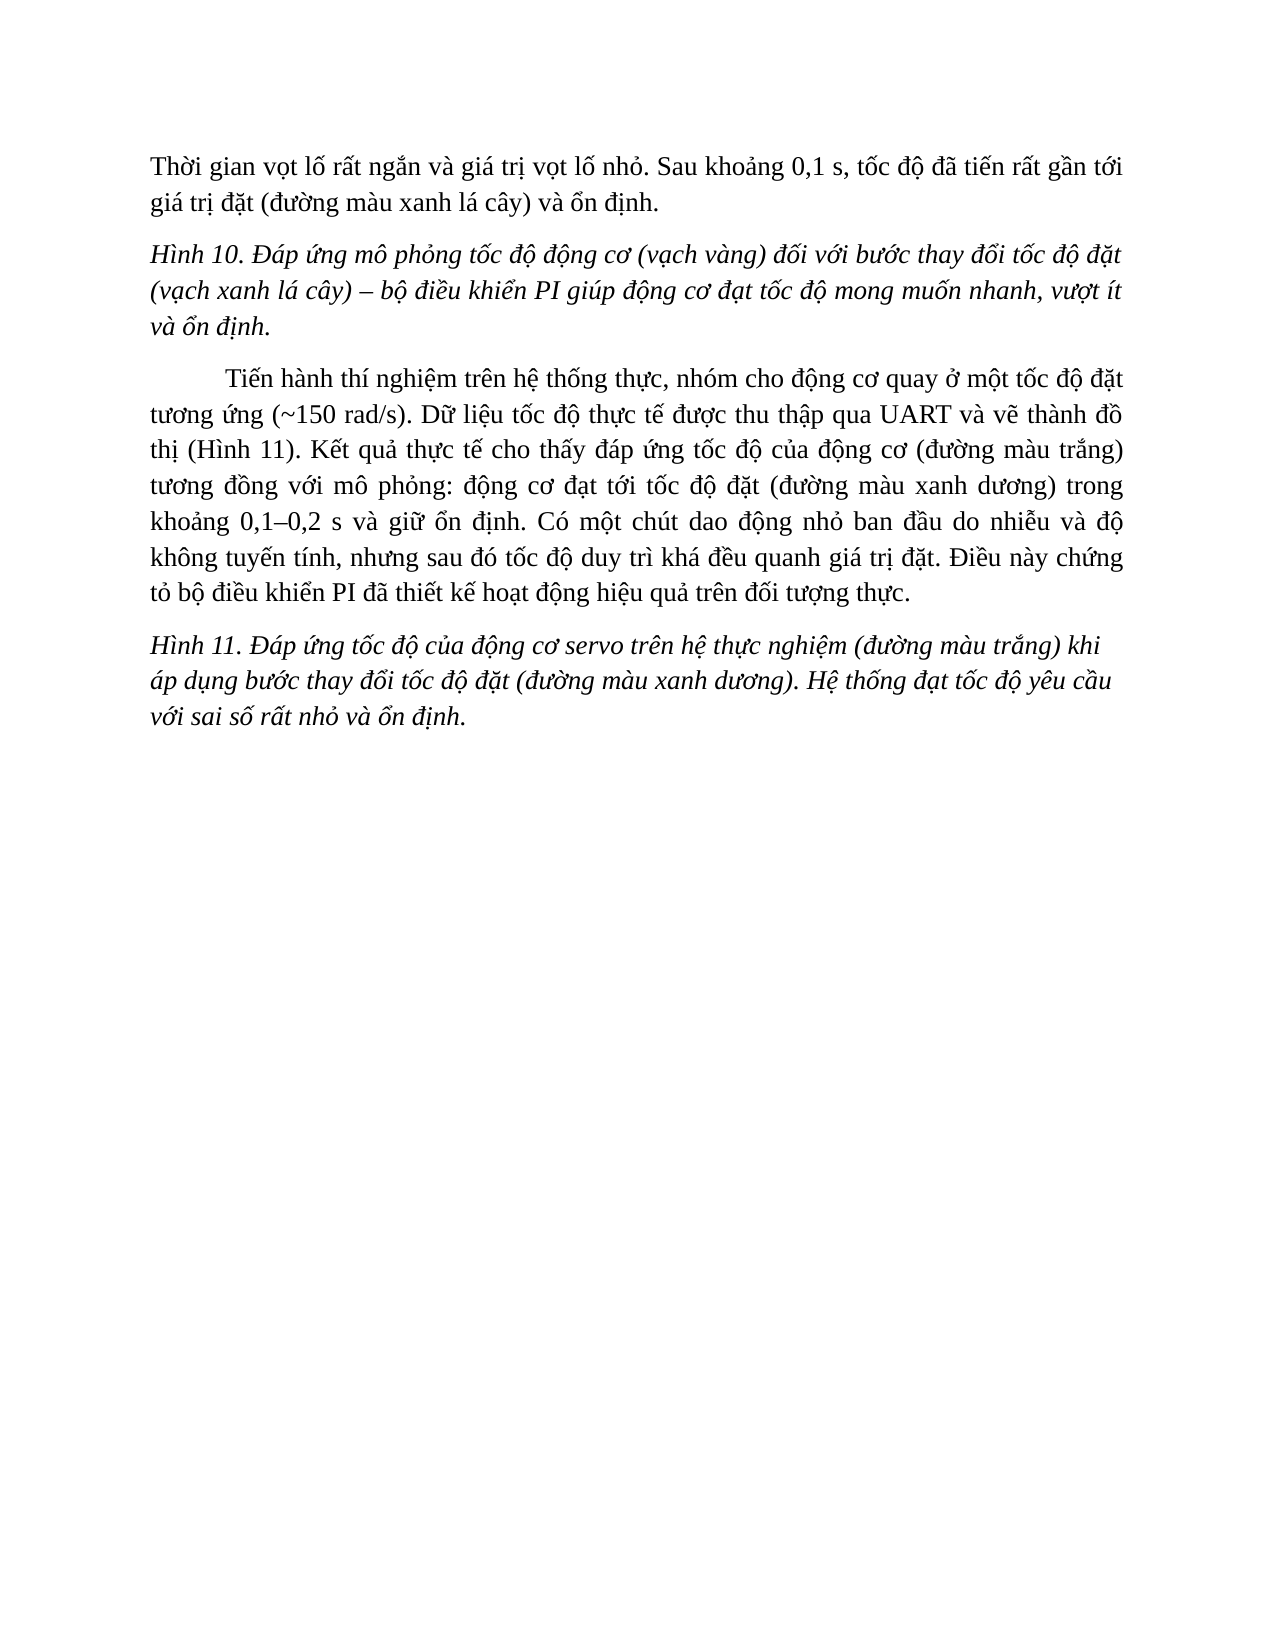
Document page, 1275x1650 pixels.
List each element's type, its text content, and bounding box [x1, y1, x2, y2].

text Tiến hành thí nghiệm trên hệ thống thực, nhóm cho động cơ quay ở một tốc độ đặt tương ứng (~150 rad/s). Dữ liệu tốc độ thực tế được thu thập qua UART và vẽ thành đồ thị (Hình 11). Kết quả thực tế cho thấy đáp ứng tốc độ của động cơ (đường màu trắng) tương đồng với mô phỏng: động cơ đạt tới tốc độ đặt (đường màu xanh dương) trong khoảng 0,1–0,2 s và giữ ổn định. Có một chút dao động nhỏ ban đầu do nhiễu và độ không tuyến tính, nhưng sau đó tốc độ duy trì khá đều quanh giá trị đặt. Điều này chứng tỏ bộ điều khiển PI đã thiết kế hoạt động hiệu quả trên đối tượng thực. [150, 362, 1125, 607]
text Hình 10. Đáp ứng mô phỏng tốc độ động cơ (vạch vàng) đối với bước thay đổi tốc độ đặt (vạch xanh lá cây) – bộ điều khiển PI giúp động cơ đạt tốc độ mong muốn nhanh, vượt ít và ổn định. [150, 238, 1125, 341]
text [150, 150, 1125, 217]
text Hình 11. Đáp ứng tốc độ của động cơ servo trên hệ thực nghiệm (đường màu trắng) khi áp dụng bước thay đổi tốc độ đặt (đường màu xanh dương). Hệ thống đạt tốc độ yêu cầu với sai số rất nhỏ và ổn định. [150, 629, 1125, 731]
